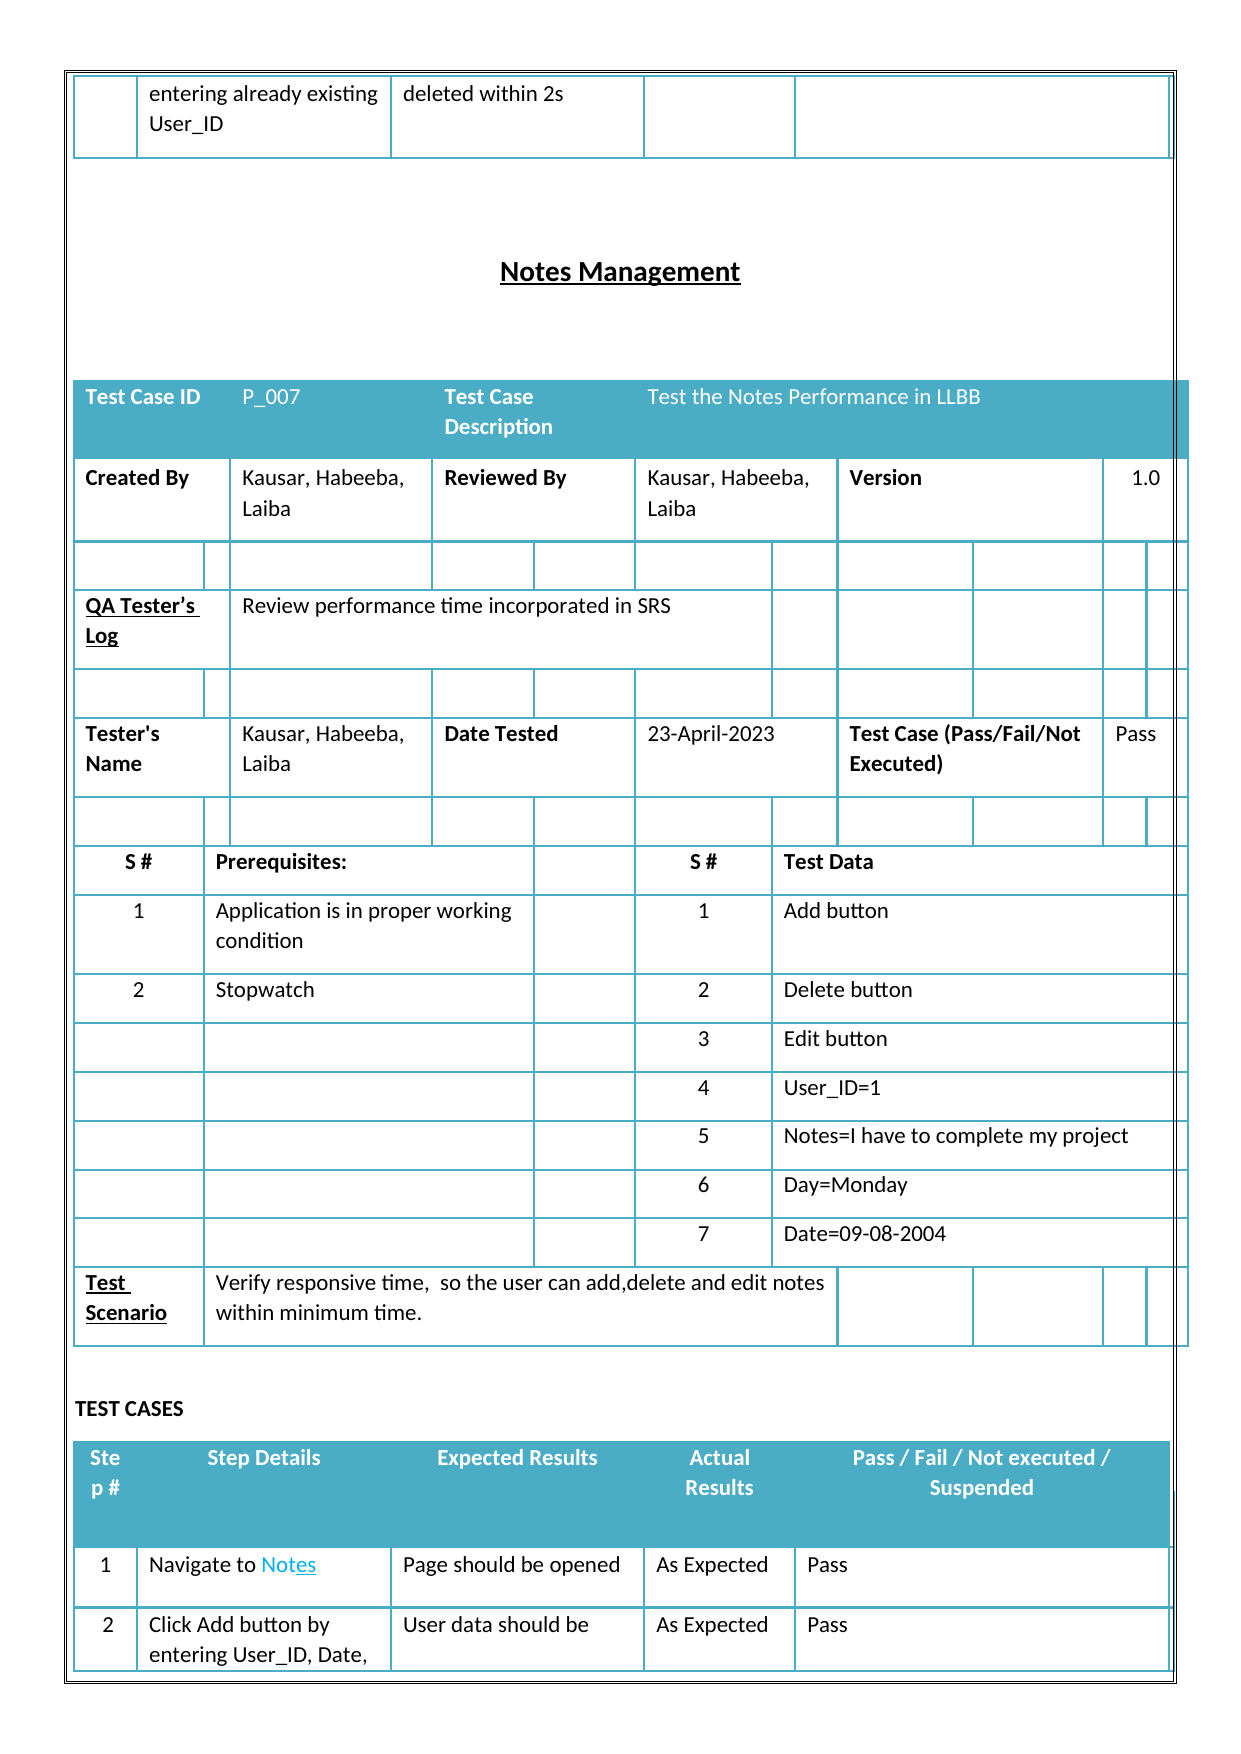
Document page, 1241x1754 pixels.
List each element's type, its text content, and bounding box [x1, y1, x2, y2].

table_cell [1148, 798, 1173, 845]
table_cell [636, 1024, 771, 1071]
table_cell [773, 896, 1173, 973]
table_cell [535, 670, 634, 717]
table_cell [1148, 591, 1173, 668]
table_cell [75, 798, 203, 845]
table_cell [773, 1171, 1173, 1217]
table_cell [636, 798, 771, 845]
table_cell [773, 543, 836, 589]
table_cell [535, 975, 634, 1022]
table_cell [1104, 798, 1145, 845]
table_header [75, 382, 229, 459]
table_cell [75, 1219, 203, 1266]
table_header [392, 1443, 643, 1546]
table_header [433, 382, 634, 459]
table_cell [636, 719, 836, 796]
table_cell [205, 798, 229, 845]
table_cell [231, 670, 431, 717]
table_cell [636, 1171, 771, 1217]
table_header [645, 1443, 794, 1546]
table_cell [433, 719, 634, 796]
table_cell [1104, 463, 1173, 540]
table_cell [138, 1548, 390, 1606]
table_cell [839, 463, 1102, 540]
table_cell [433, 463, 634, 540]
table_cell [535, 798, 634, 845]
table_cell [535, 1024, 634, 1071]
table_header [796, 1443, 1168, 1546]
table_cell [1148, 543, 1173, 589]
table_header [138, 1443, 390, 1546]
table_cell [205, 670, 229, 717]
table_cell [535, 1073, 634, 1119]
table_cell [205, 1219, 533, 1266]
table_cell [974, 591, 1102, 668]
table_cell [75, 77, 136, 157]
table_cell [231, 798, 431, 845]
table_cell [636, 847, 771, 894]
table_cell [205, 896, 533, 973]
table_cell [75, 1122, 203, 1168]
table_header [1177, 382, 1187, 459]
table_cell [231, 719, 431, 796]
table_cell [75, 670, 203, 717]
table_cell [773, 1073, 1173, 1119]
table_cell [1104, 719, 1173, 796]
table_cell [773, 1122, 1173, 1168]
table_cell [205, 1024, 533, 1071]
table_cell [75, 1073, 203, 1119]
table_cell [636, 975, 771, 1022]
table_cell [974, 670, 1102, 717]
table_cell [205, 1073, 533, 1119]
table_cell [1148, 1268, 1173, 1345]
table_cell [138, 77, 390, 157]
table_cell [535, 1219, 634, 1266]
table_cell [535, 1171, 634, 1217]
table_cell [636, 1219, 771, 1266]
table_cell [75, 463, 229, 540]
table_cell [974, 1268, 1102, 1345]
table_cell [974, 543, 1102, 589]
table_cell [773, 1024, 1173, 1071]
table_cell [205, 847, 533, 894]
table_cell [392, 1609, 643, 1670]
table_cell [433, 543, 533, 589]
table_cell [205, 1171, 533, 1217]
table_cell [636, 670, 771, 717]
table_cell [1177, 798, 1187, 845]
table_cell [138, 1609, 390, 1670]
text TEST CASES [75, 1394, 1165, 1422]
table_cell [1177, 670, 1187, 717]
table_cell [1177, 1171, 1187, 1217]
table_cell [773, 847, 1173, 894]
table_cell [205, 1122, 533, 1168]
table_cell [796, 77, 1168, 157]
text Notes Management [75, 253, 1165, 289]
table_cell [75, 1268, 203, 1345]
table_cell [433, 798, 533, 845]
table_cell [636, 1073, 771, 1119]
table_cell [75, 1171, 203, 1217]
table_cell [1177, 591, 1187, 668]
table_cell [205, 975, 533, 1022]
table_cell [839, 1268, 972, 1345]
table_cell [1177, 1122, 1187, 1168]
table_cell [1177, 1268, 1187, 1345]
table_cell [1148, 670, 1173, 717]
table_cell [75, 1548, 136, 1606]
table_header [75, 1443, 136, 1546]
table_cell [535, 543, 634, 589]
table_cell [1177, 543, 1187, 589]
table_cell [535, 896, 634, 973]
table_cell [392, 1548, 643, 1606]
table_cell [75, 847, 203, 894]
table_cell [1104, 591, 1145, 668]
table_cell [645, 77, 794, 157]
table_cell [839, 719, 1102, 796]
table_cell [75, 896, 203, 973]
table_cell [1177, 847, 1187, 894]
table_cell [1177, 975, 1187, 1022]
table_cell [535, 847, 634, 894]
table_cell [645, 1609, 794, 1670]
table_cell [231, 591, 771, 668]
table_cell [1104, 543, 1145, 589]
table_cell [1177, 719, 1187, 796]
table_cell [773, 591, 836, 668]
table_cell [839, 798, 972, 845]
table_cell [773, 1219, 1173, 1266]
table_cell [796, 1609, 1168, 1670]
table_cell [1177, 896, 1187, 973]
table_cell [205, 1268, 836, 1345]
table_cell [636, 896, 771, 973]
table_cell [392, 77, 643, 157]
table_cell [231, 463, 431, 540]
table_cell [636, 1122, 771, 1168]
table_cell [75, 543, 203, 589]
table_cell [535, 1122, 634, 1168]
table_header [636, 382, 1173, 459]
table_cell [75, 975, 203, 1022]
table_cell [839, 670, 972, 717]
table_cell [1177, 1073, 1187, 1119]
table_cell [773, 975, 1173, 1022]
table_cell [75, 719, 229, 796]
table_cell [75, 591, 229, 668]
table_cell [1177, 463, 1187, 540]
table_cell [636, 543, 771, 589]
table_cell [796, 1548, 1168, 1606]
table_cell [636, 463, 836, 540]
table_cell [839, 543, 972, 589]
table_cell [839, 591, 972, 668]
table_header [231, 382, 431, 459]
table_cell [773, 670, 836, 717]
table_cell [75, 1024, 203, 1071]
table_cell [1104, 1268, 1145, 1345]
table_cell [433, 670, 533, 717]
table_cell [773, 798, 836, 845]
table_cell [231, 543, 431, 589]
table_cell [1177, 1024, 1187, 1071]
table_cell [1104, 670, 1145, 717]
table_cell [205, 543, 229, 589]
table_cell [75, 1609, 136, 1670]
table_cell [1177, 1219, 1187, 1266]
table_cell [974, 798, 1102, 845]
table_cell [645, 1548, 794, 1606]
